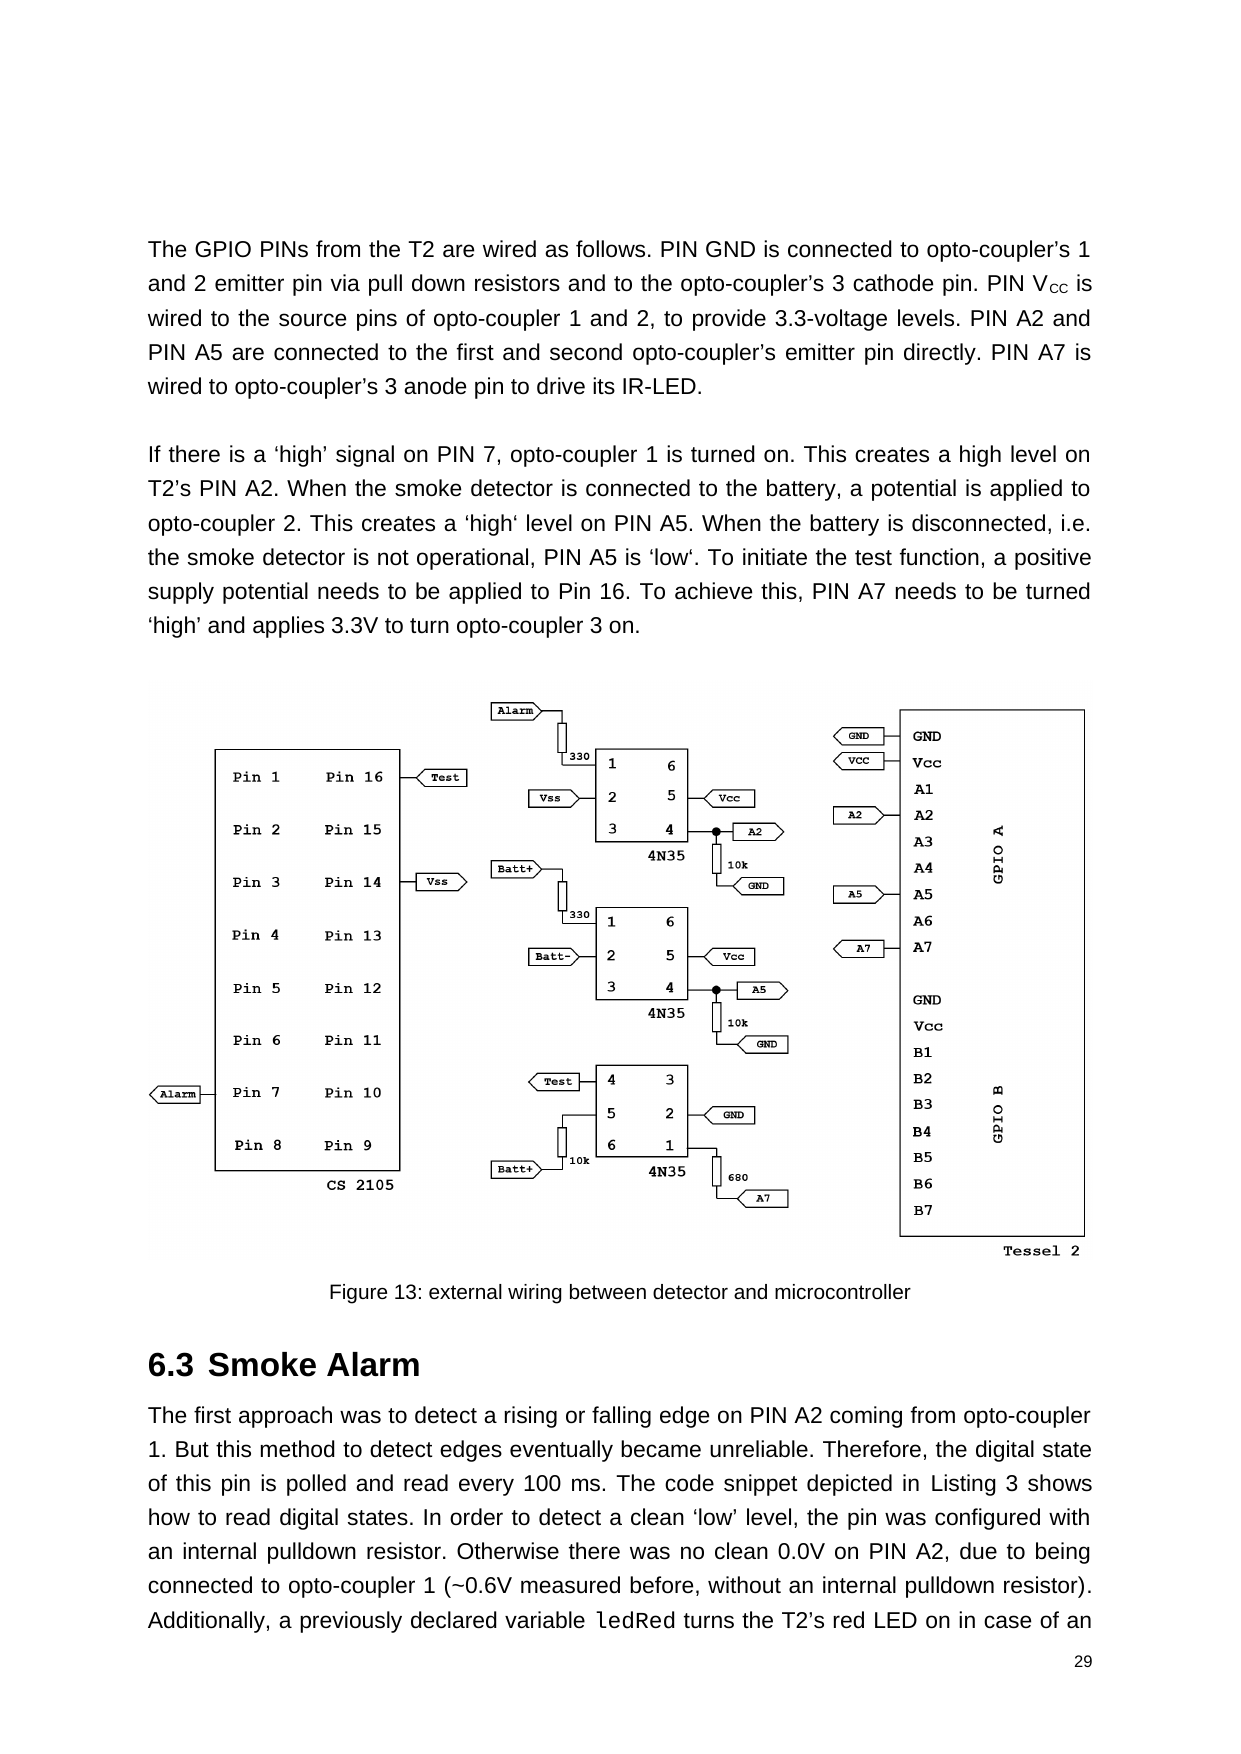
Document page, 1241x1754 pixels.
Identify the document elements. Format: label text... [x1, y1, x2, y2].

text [148, 1402, 1092, 1635]
text If there is a ‘high’ signal on PIN 7, opto-coupler 1 is turned on. This creates a high level on T2’s PIN A2. When the smoke detector is connected to the battery, a potential is applied to opto-coupler 2. This creates a ‘high‘ level on PIN A5. When the battery is disconnected, i.e. the smoke detector is not operational, PIN A5 is ‘low‘. To initiate the test function, a positive supply potential needs to be applied to Pin 16. To achieve this, PIN A7 needs to be turned ‘high’ and applies 3.3V to turn opto-coupler 3 on. [148, 441, 1092, 638]
picture [147, 680, 1093, 1260]
subtitle Smoke Alarm [148, 1346, 1092, 1384]
text Figure 13: external wiring between detector and microcontroller [148, 1280, 1092, 1304]
text The GPIO PINs from the T2 are wired as follows. PIN GND is connected to opto-coupler’s 1 and 2 emitter pin via pull down resistors and to the opto-coupler’s 3 cathode pin. PIN VCC is wired to the source pins of opto-coupler 1 and 2, to provide 3.3-voltage levels. PIN A2 and PIN A5 are connected to the first and second opto-coupler’s emitter pin directly. PIN A7 is wired to opto-coupler’s 3 anode pin to drive its IR-LED. [148, 236, 1092, 399]
